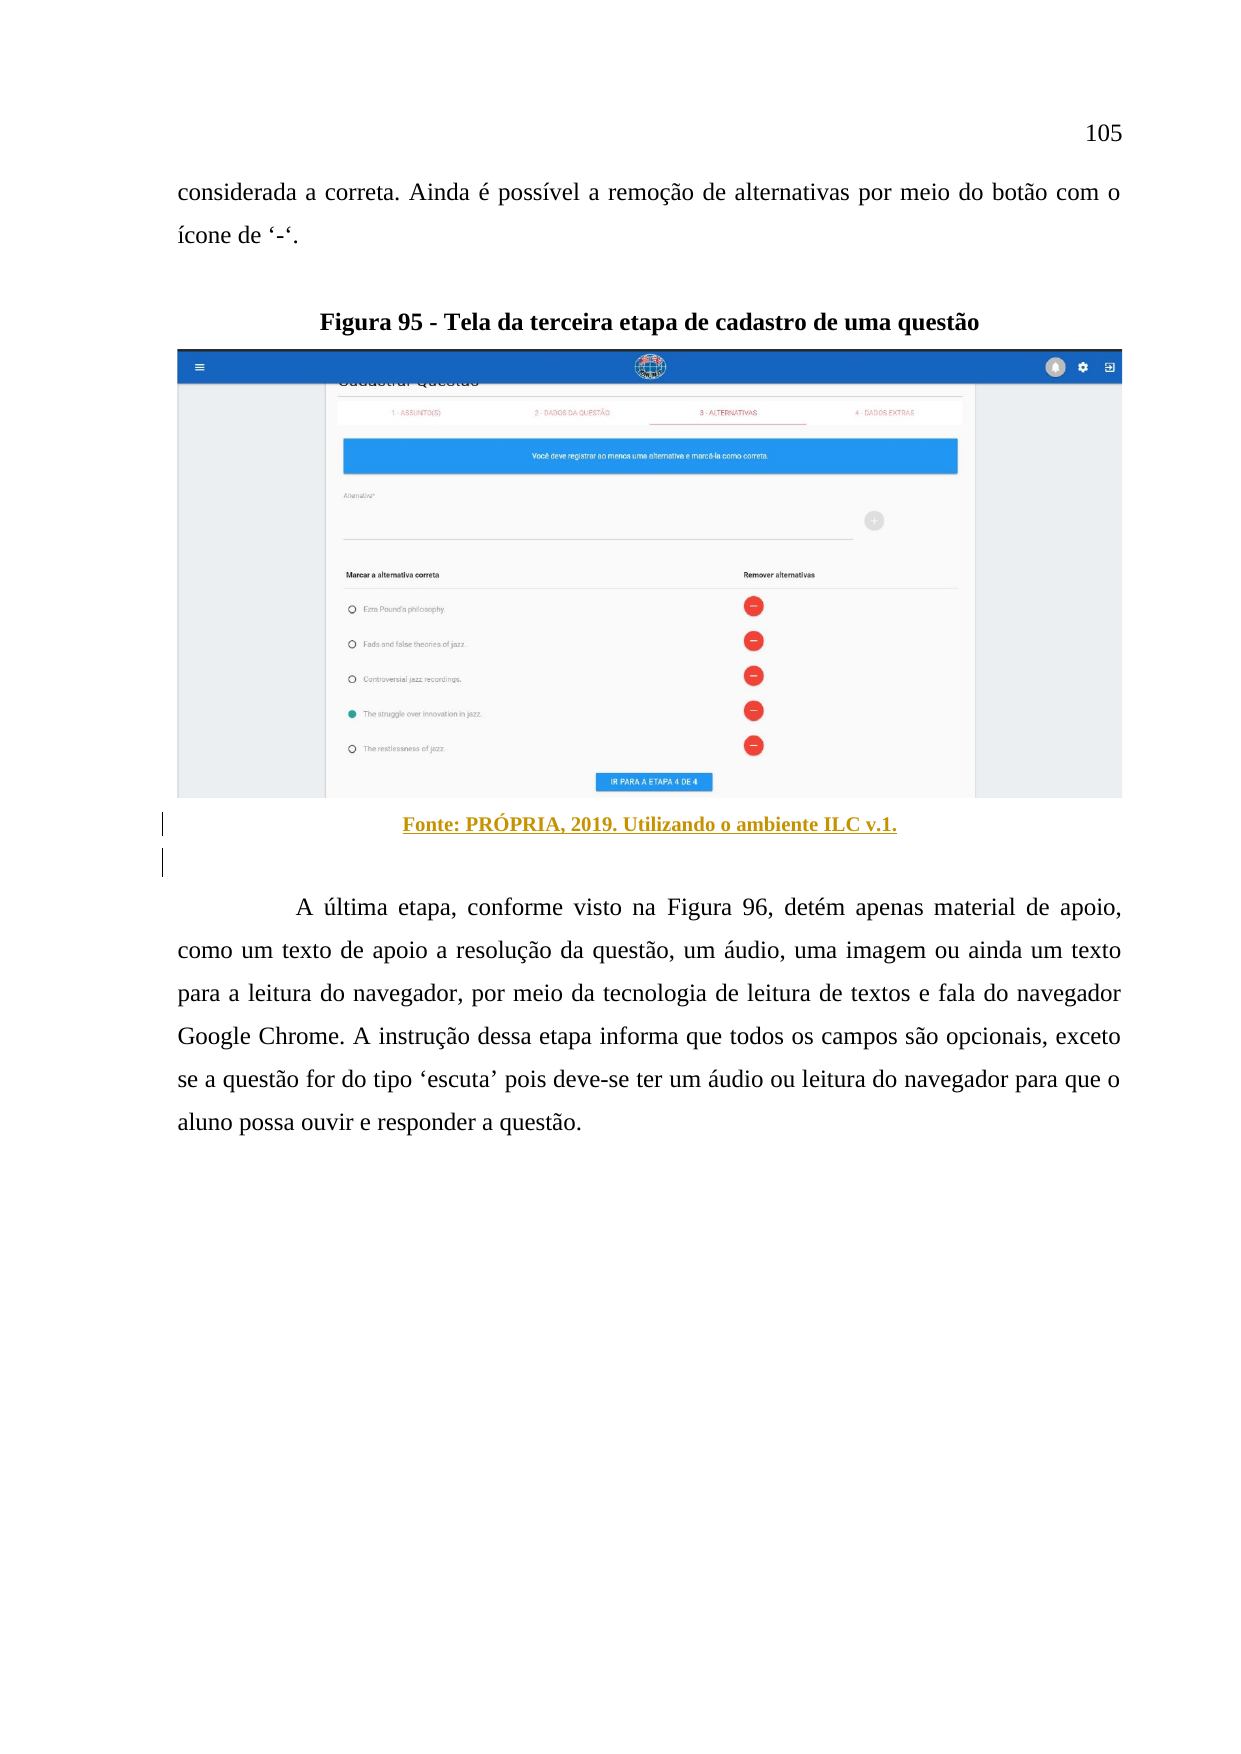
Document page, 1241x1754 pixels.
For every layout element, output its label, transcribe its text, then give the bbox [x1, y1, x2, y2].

text A última etapa, conforme visto na , detém apenas material de apoio, como um texto de apoio a resolução da questão, um áudio, uma imagem ou ainda um texto para a leitura do navegador, por meio da tecnologia de leitura de textos e fala do navegador Google Chrome. A instrução dessa etapa informa que todos os campos são opcionais, exceto se a questão for do tipo ‘escuta’ pois deve-se ter um áudio ou leitura do navegador para que o aluno possa ouvir e responder a questão. [177, 892, 1122, 1136]
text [177, 177, 1122, 249]
picture [177, 349, 1123, 798]
